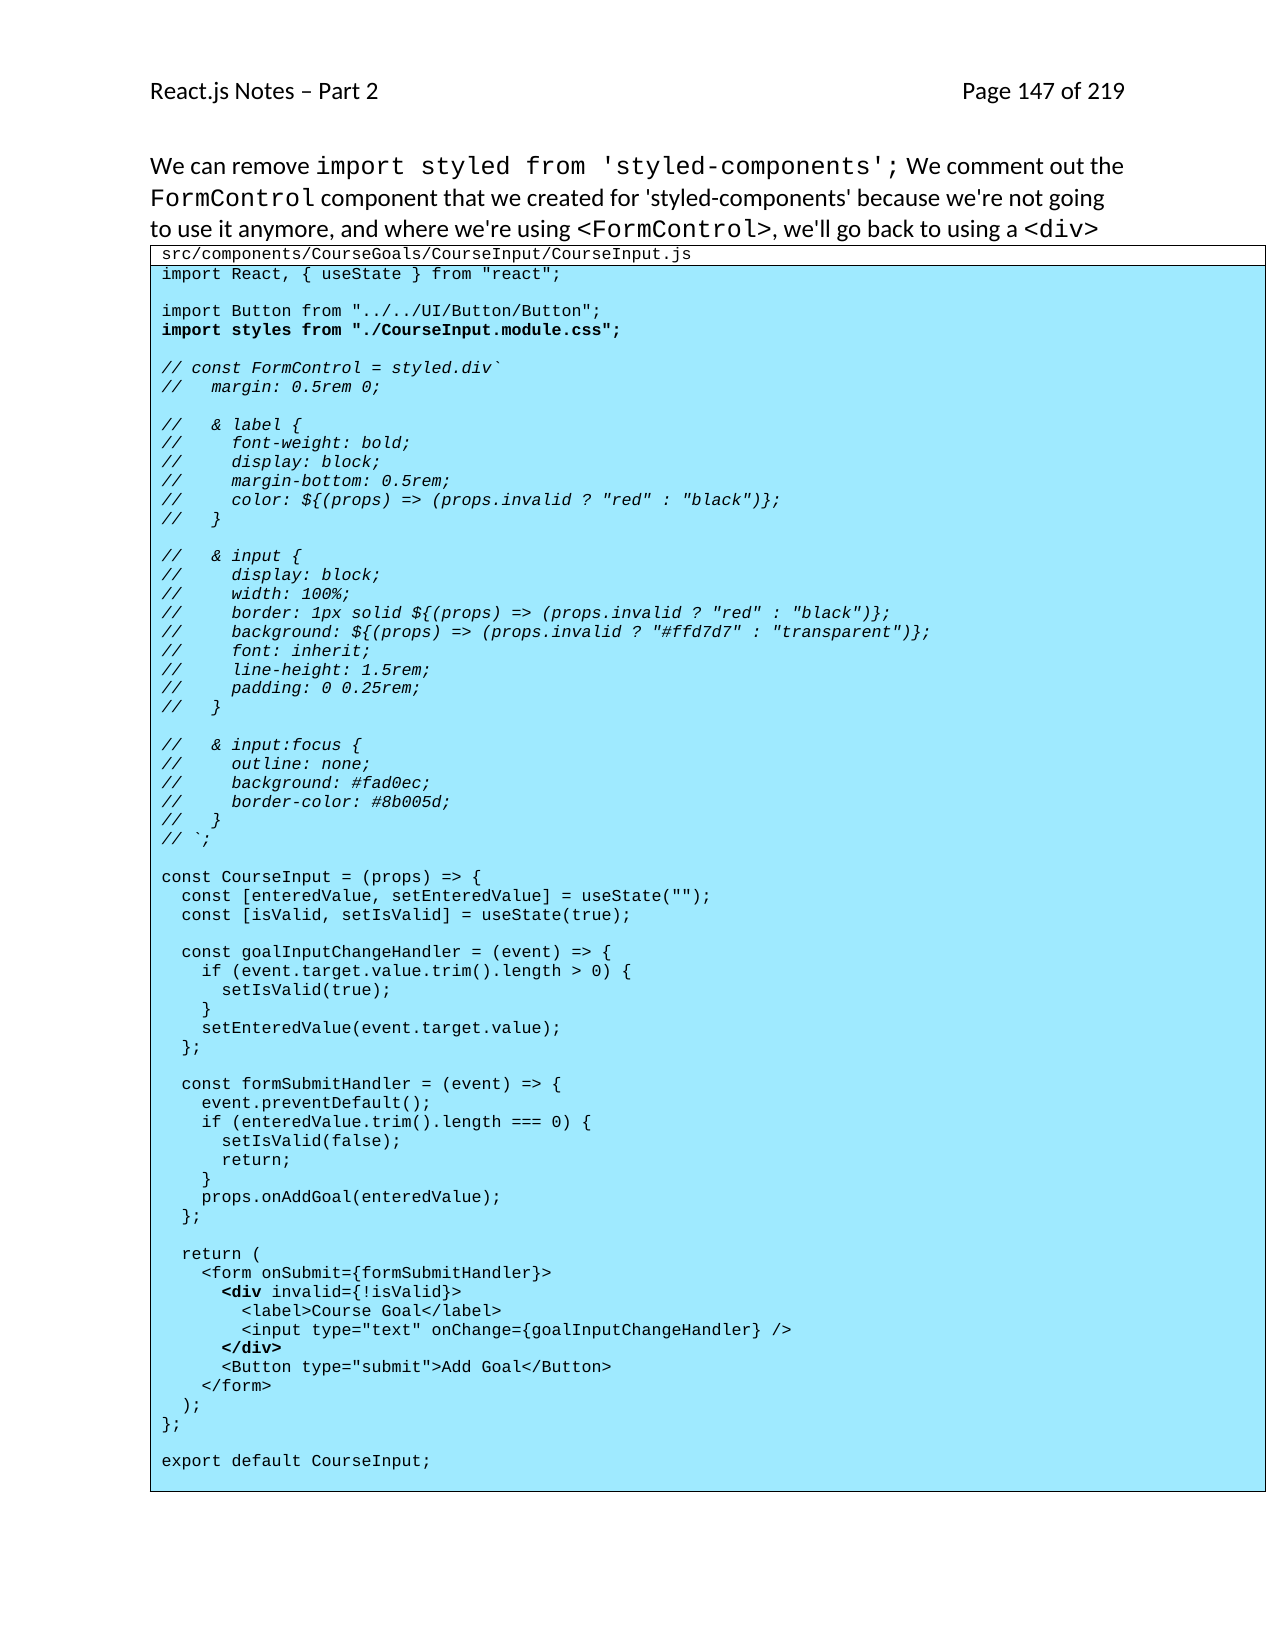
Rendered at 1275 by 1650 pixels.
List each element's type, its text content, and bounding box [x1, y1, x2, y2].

table_header src/components/CourseGoals/CourseInput/CourseInput.js [151, 246, 1265, 265]
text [150, 150, 1125, 245]
